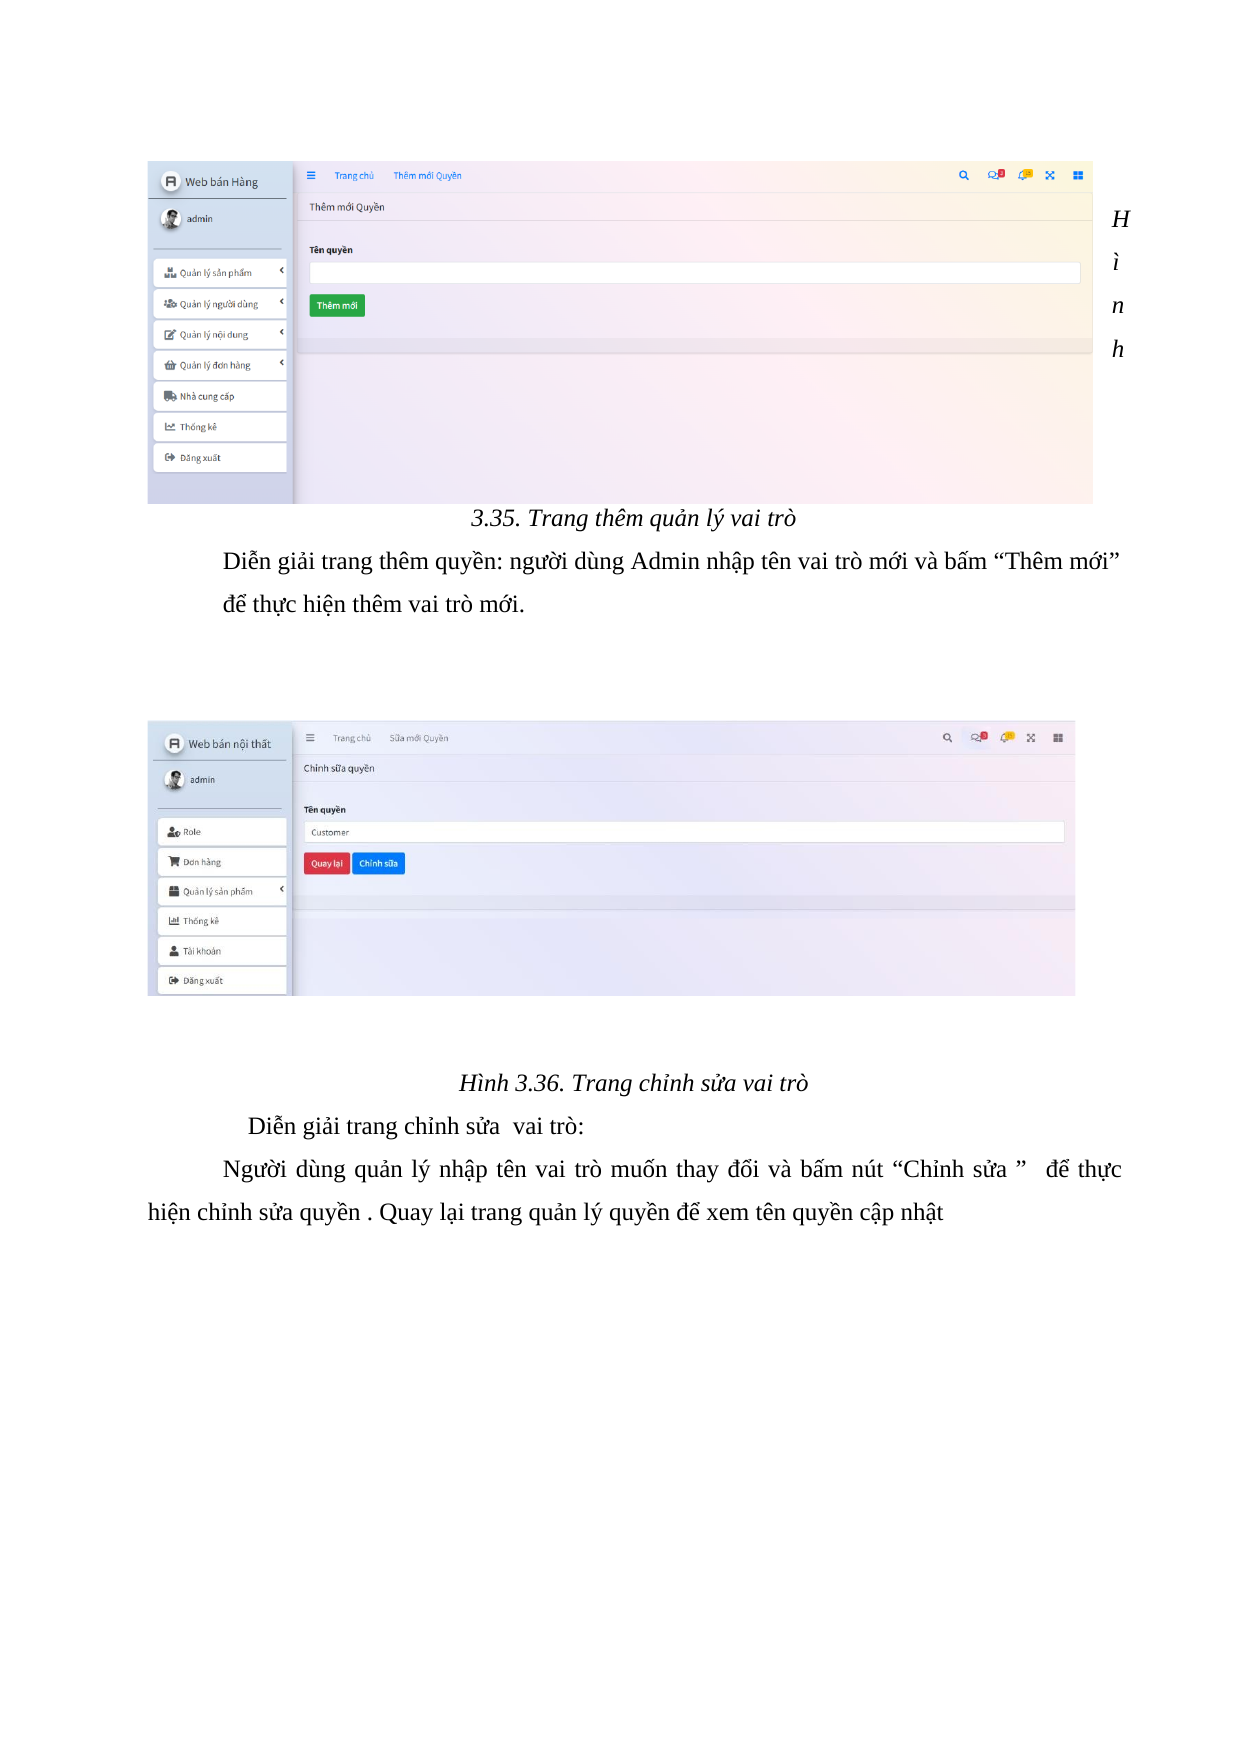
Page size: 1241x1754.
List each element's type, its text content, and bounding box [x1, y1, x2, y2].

text để thực hiện thêm vai trò mới. [148, 589, 1122, 618]
picture [147, 720, 1076, 996]
text Người dùng quản lý nhập tên vai trò muốn thay đổi và bấm nút “Chỉnh sửa ” để thực hiện chỉnh sửa quyền . Quay lại trang quản lý quyền để xem tên quyền cập nhật [148, 1154, 1122, 1226]
picture [147, 161, 1093, 504]
text Hình 3.36. Trang chỉnh sửa vai trò [148, 1068, 1122, 1097]
text Diễn giải trang thêm quyền: người dùng Admin nhập tên vai trò mới và bấm “Thêm mới” [148, 546, 1122, 575]
text Diễn giải trang chỉnh sửa vai trò: [148, 1111, 1122, 1140]
